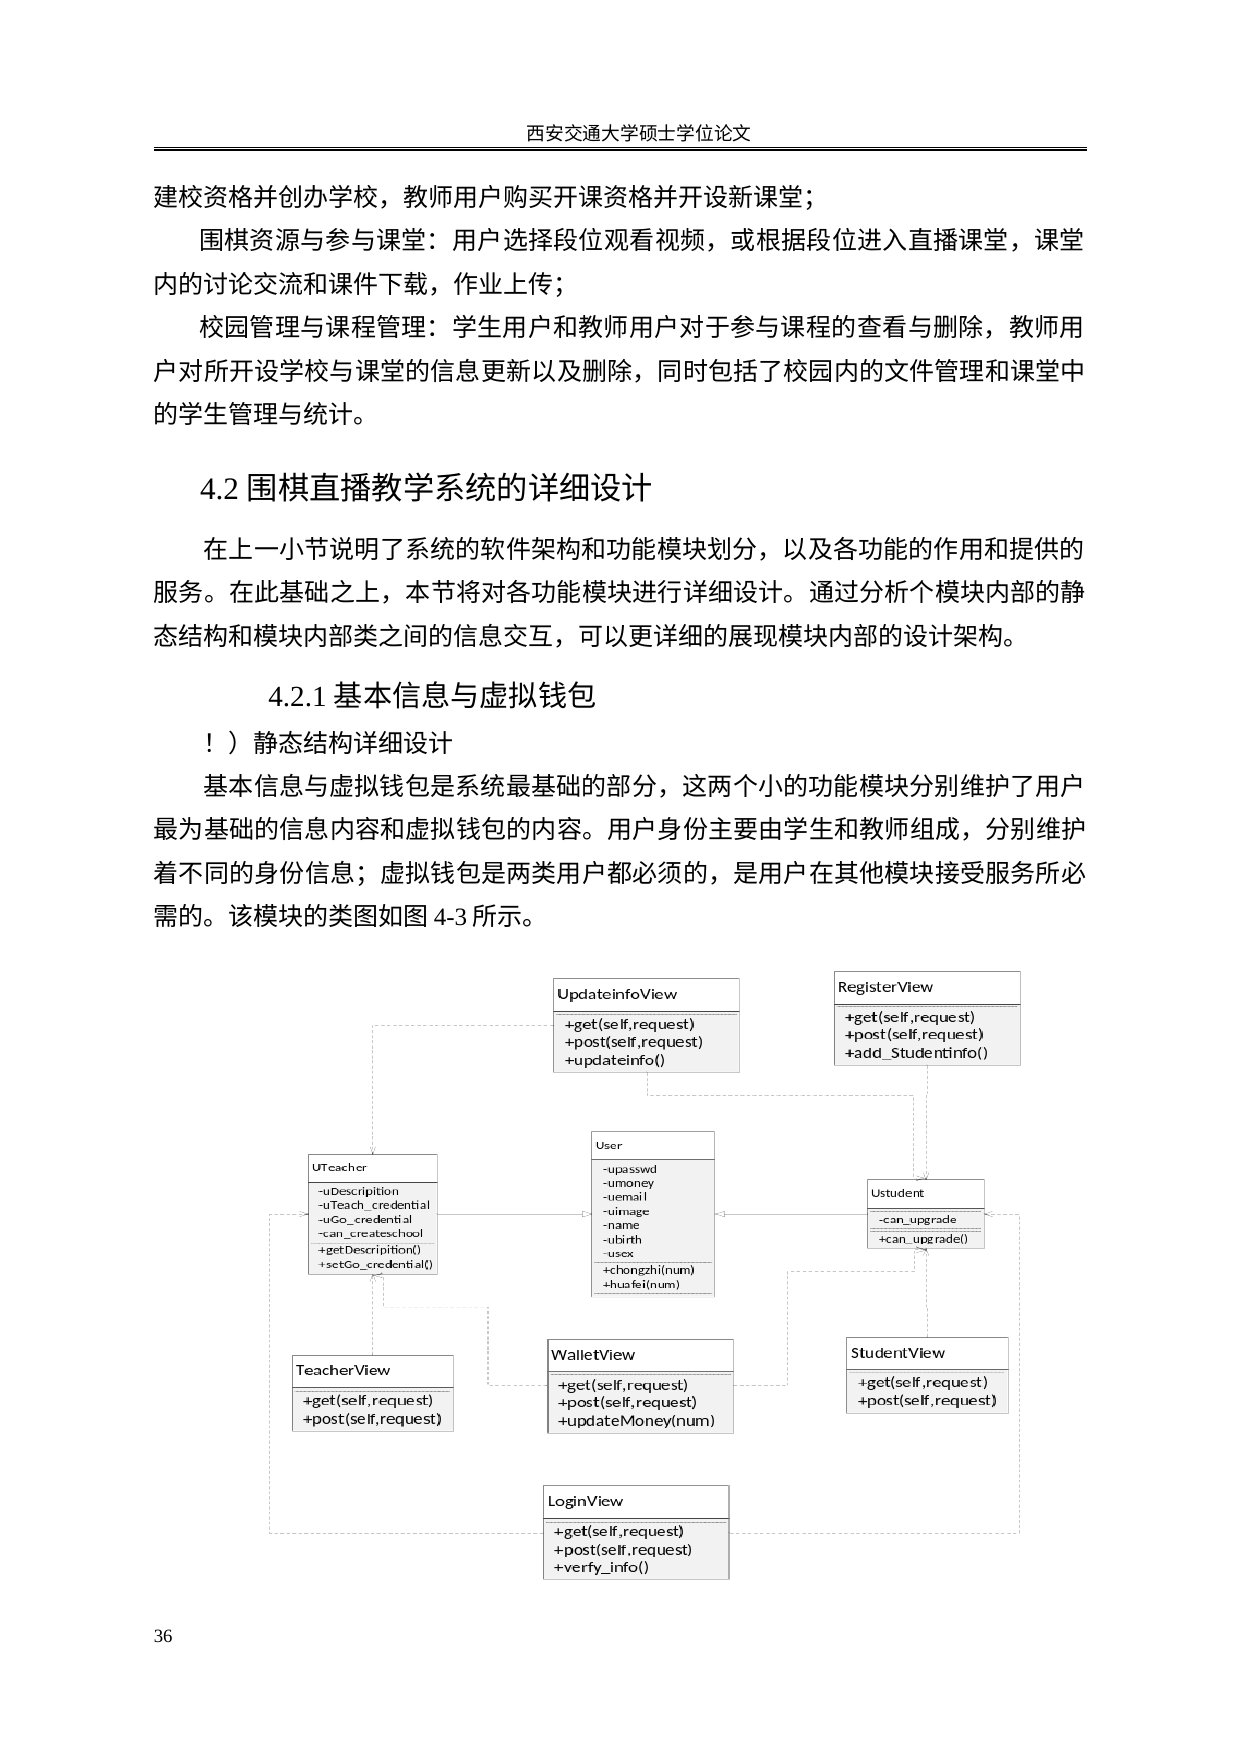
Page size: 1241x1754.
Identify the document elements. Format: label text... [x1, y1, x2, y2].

text ！）静态结构详细设计 [153, 723, 1087, 759]
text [153, 177, 1087, 213]
text 在上一小节说明了系统的软件架构和功能模块划分，以及各功能的作用和提供的服务。在此基础之上，本节将对各功能模块进行详细设计。通过分析个模块内部的静态结构和模块内部类之间的信息交互，可以更详细的展现模块内部的设计架构。 [153, 529, 1087, 653]
text 校园管理与课程管理：学生用户和教师用户对于参与课程的查看与删除，教师用户对所开设学校与课堂的信息更新以及删除，同时包括了校园内的文件管理和课堂中的学生管理与统计。 [153, 307, 1087, 431]
subtitle 基本信息与虚拟钱包 [268, 672, 1087, 714]
text 围棋资源与参与课堂：用户选择段位观看视频，或根据段位进入直播课堂，课堂内的讨论交流和课件下载，作业上传； [153, 221, 1087, 300]
text 基本信息与虚拟钱包是系统最基础的部分，这两个小的功能模块分别维护了用户最为基础的信息内容和虚拟钱包的内容。用户身份主要由学生和教师组成，分别维护着不同的身份信息；虚拟钱包是两类用户都必须的，是用户在其他模块接受服务所必需的。该模块的类图如图4-3所示。 [153, 766, 1087, 933]
subtitle 围棋直播教学系统的详细设计 [200, 463, 1087, 508]
